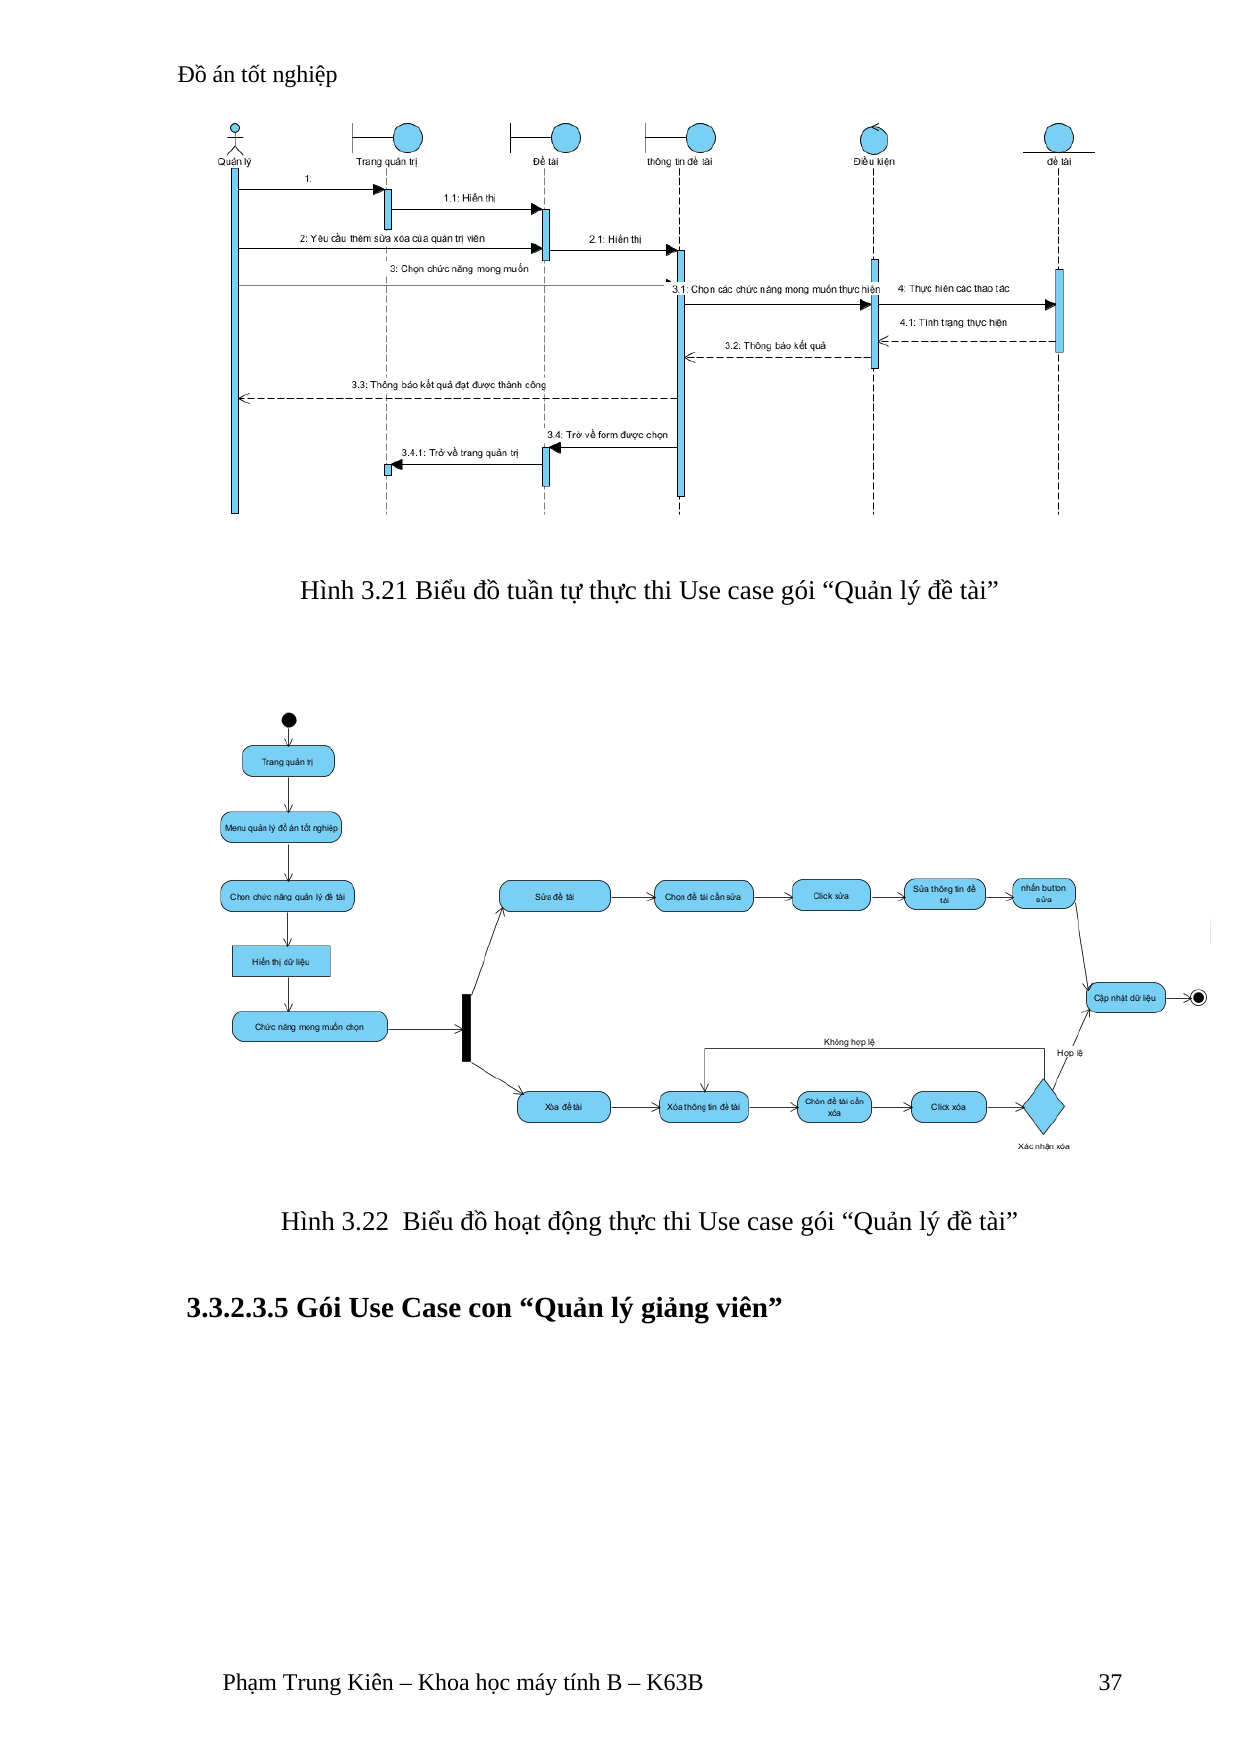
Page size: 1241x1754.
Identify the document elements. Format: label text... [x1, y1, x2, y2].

subtitle Hình 3.21 Biểu đồ tuần tự thực thi Use case gói “Quản lý đề tài” [177, 569, 1122, 607]
subtitle 3.3.2.3.5 Gói Use Case con “Quản lý giảng viên” [186, 1290, 1122, 1324]
picture [177, 118, 1122, 537]
picture [177, 700, 1211, 1168]
subtitle Hình 3.22 Biểu đồ hoạt động thực thi Use case gói “Quản lý đề tài” [177, 1201, 1122, 1238]
